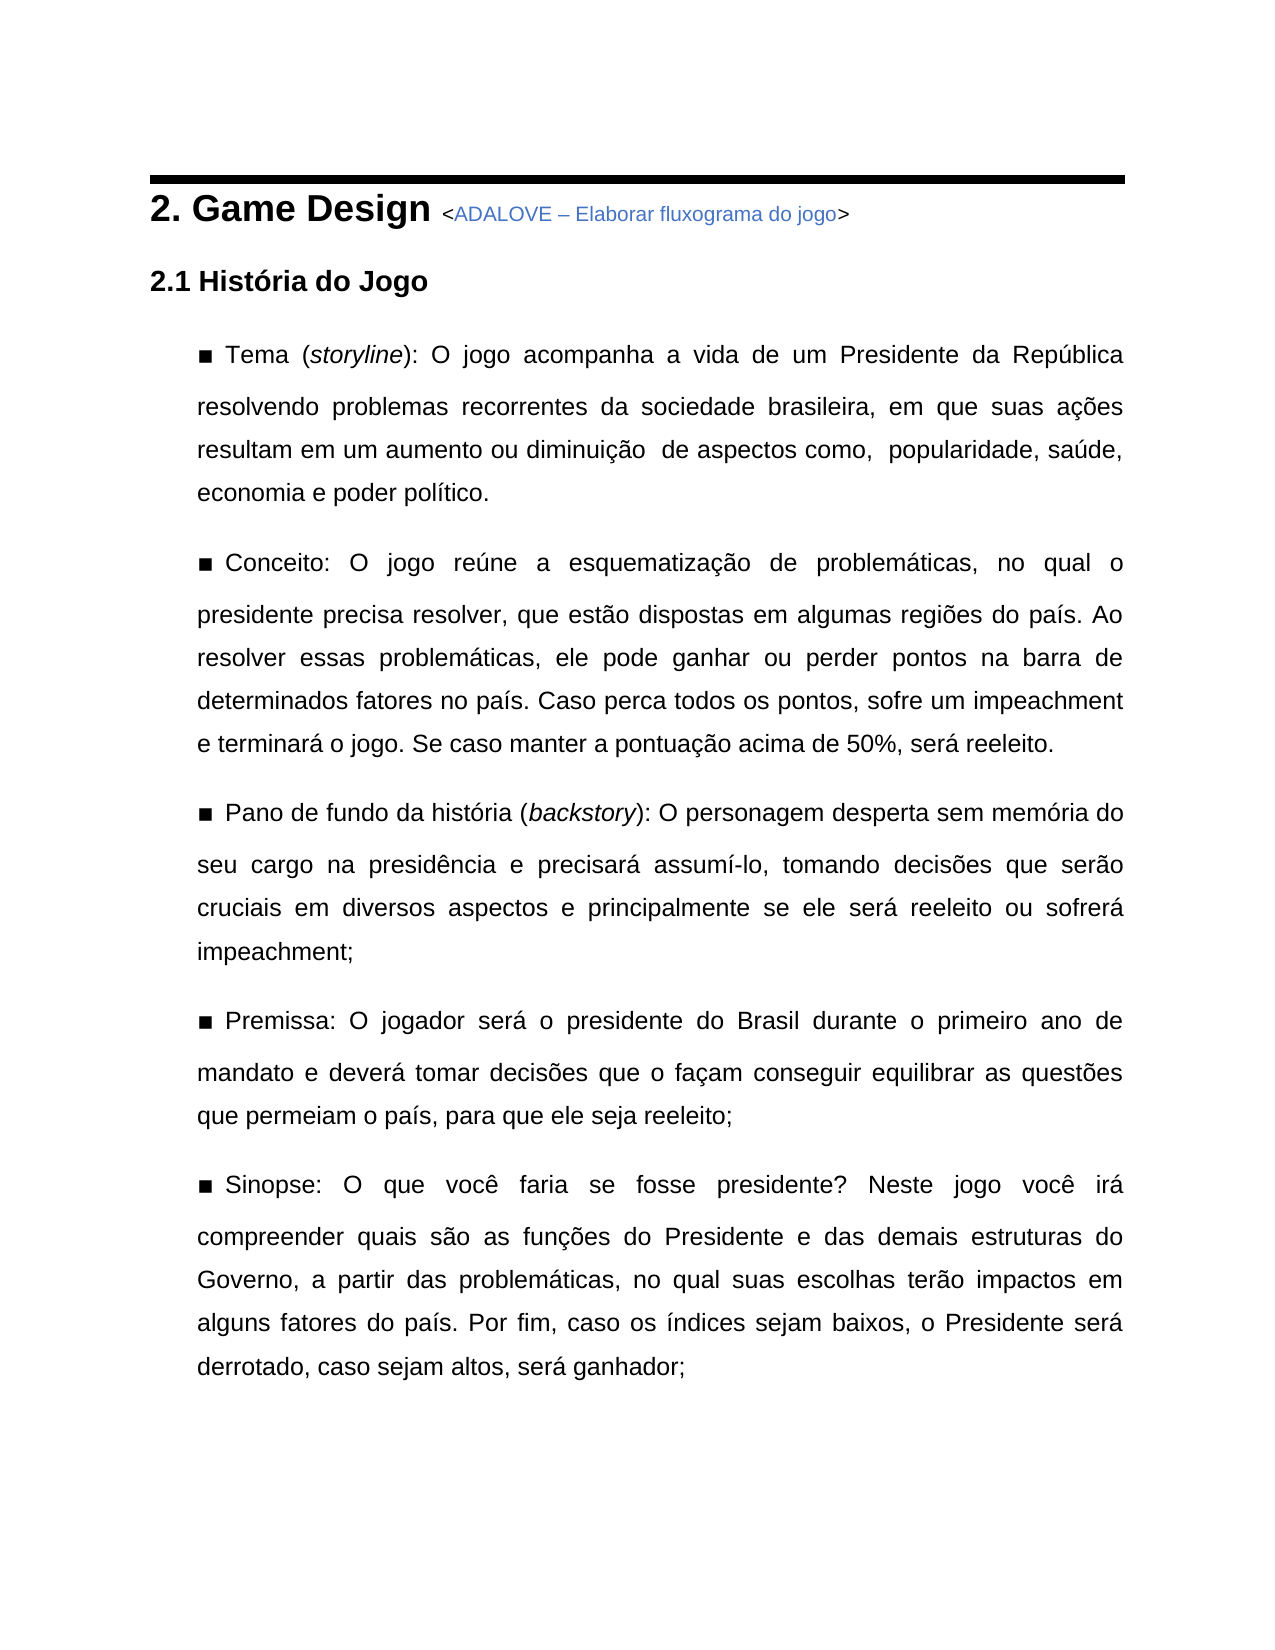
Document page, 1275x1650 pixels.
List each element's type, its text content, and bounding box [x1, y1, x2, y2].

list Tema (storyline): O jogo acompanha a vida de um Presidente da República resolvendo problemas recorrentes da sociedade brasileira, em que suas ações resultam em um aumento ou diminuição de aspectos como, popularidade, saúde, economia e poder político. [197, 326, 1125, 507]
list Conceito: O jogo reúne a esquematização de problemáticas, no qual o presidente precisa resolver, que estão dispostas em algumas regiões do país. Ao resolver essas problemáticas, ele pode ganhar ou perder pontos na barra de determinados fatores no país. Caso perca todos os pontos, sofre um impeachment e terminará o jogo. Se caso manter a pontuação acima de 50%, será reeleito. [197, 534, 1125, 758]
list Sinopse: O que você faria se fosse presidente? Neste jogo você irá compreender quais são as funções do Presidente e das demais estruturas do Governo, a partir das problemáticas, no qual suas escolhas terão impactos em alguns fatores do país. Por fim, caso os índices sejam baixos, o Presidente será derrotado, caso sejam altos, será ganhador; [197, 1156, 1125, 1380]
list Premissa: O jogador será o presidente do Brasil durante o primeiro ano de mandato e deverá tomar decisões que o façam conseguir equilibrar as questões que permeiam o país, para que ele seja reeleito; [197, 992, 1125, 1129]
text 2.1 História do Jogo [150, 264, 1125, 297]
list Pano de fundo da história (backstory): O personagem desperta sem memória do seu cargo na presidência e precisará assumí-lo, tomando decisões que serão cruciais em diversos aspectos e principalmente se ele será reeleito ou sofrerá impeachment; [197, 784, 1125, 965]
subtitle 2. Game Design <ADALOVE – Elaborar fluxograma do jogo> [150, 184, 1125, 229]
